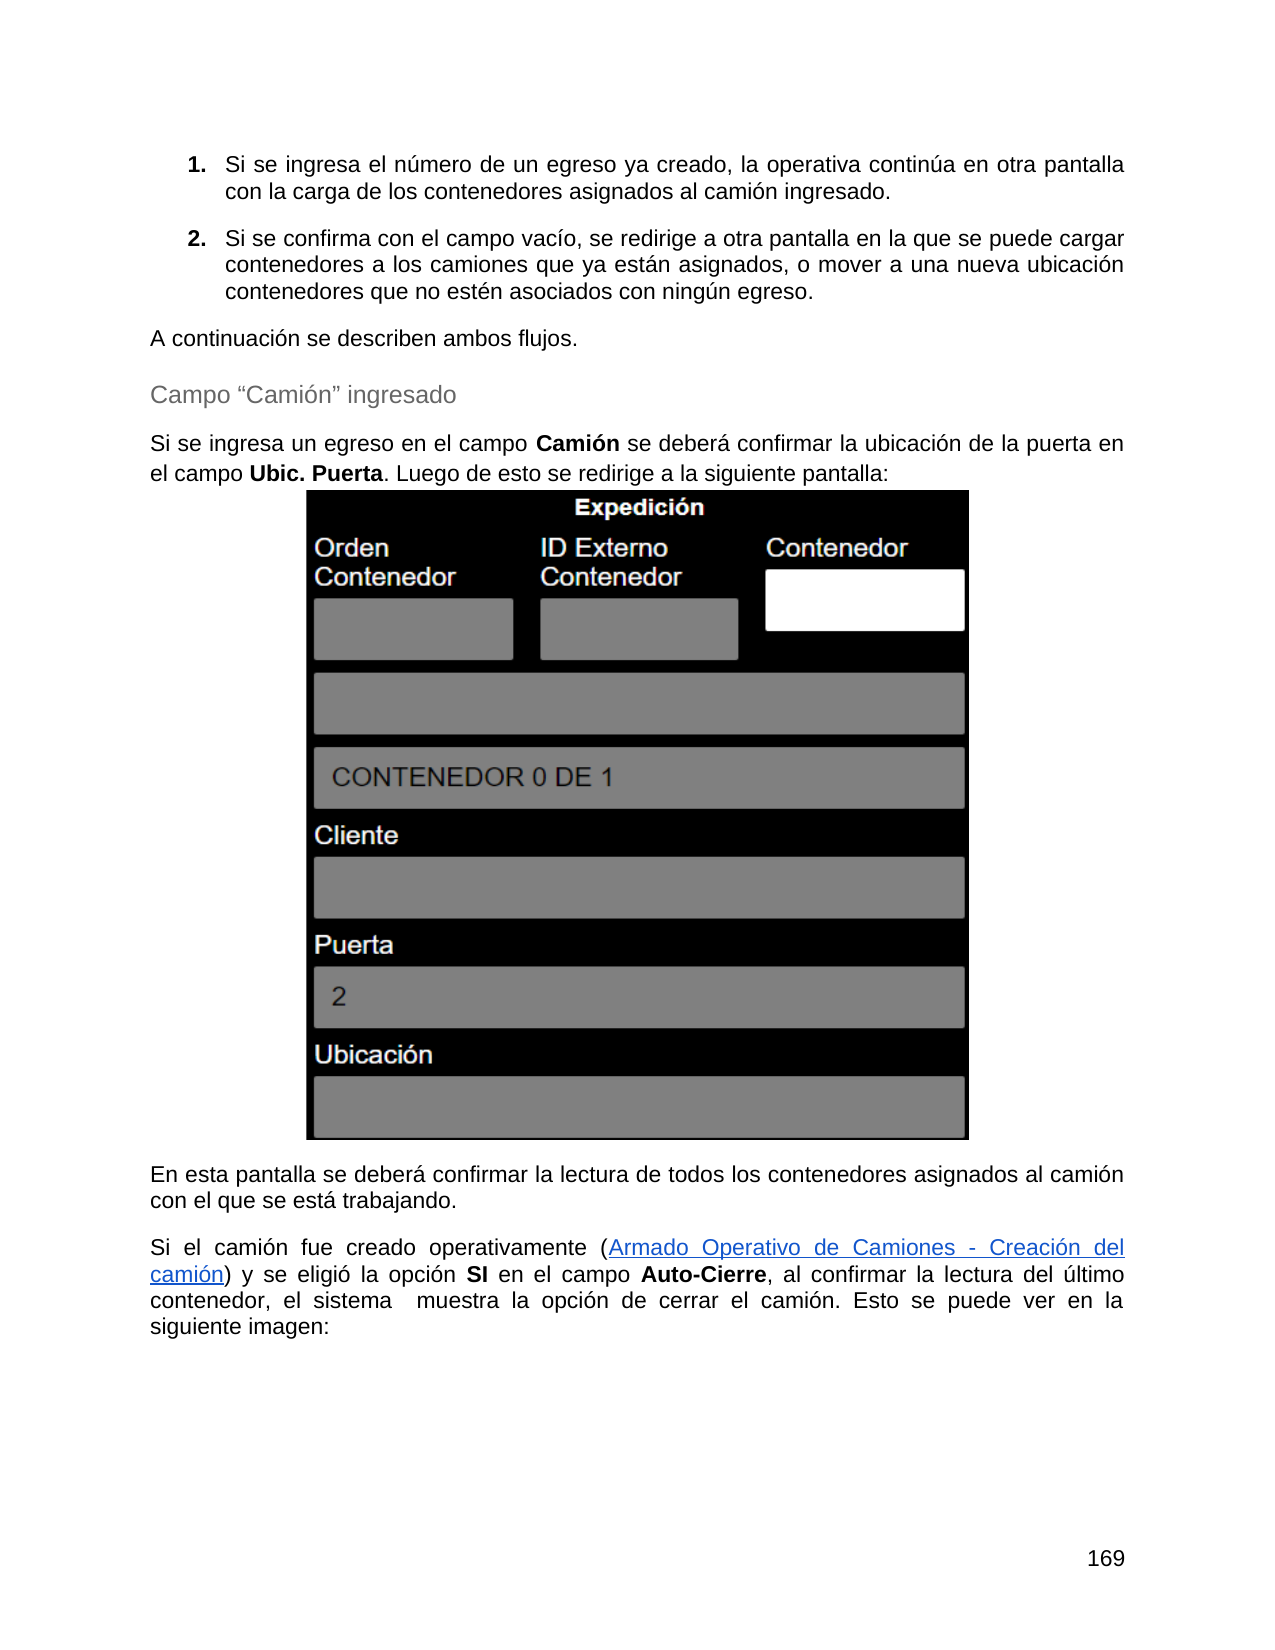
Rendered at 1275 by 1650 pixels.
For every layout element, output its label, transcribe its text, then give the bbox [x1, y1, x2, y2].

subtitle Campo “Camión” ingresado [150, 380, 1125, 409]
picture [306, 490, 969, 1140]
list Si se confirma con el campo vacío, se redirige a otra pantalla en la que se puede cargar contenedores a los camiones que ya están asignados, o mover a una nueva ubicación contenedores que no estén asociados con ningún egreso. [187, 225, 1125, 304]
text Si el camión fue creado operativamente (Armado Operativo de Camiones - Creación del camión) y se eligió la opción SI en el campo Auto-Cierre, al confirmar la lectura del último contenedor, el sistema muestra la opción de cerrar el camión. Esto se puede ver en la siguiente imagen: [150, 1234, 1125, 1340]
text A continuación se describen ambos flujos. [150, 325, 1125, 351]
text En esta pantalla se deberá confirmar la lectura de todos los contenedores asignados al camión con el que se está trabajando. [150, 1161, 1125, 1213]
list Si se ingresa el número de un egreso ya creado, la operativa continúa en otra pantalla con la carga de los contenedores asignados al camión ingresado. [187, 151, 1125, 204]
text Si se ingresa un egreso en el campo Camión se deberá confirmar la ubicación de la puerta en el campo Ubic. Puerta. Luego de esto se redirige a la siguiente pantalla: [150, 430, 1125, 486]
